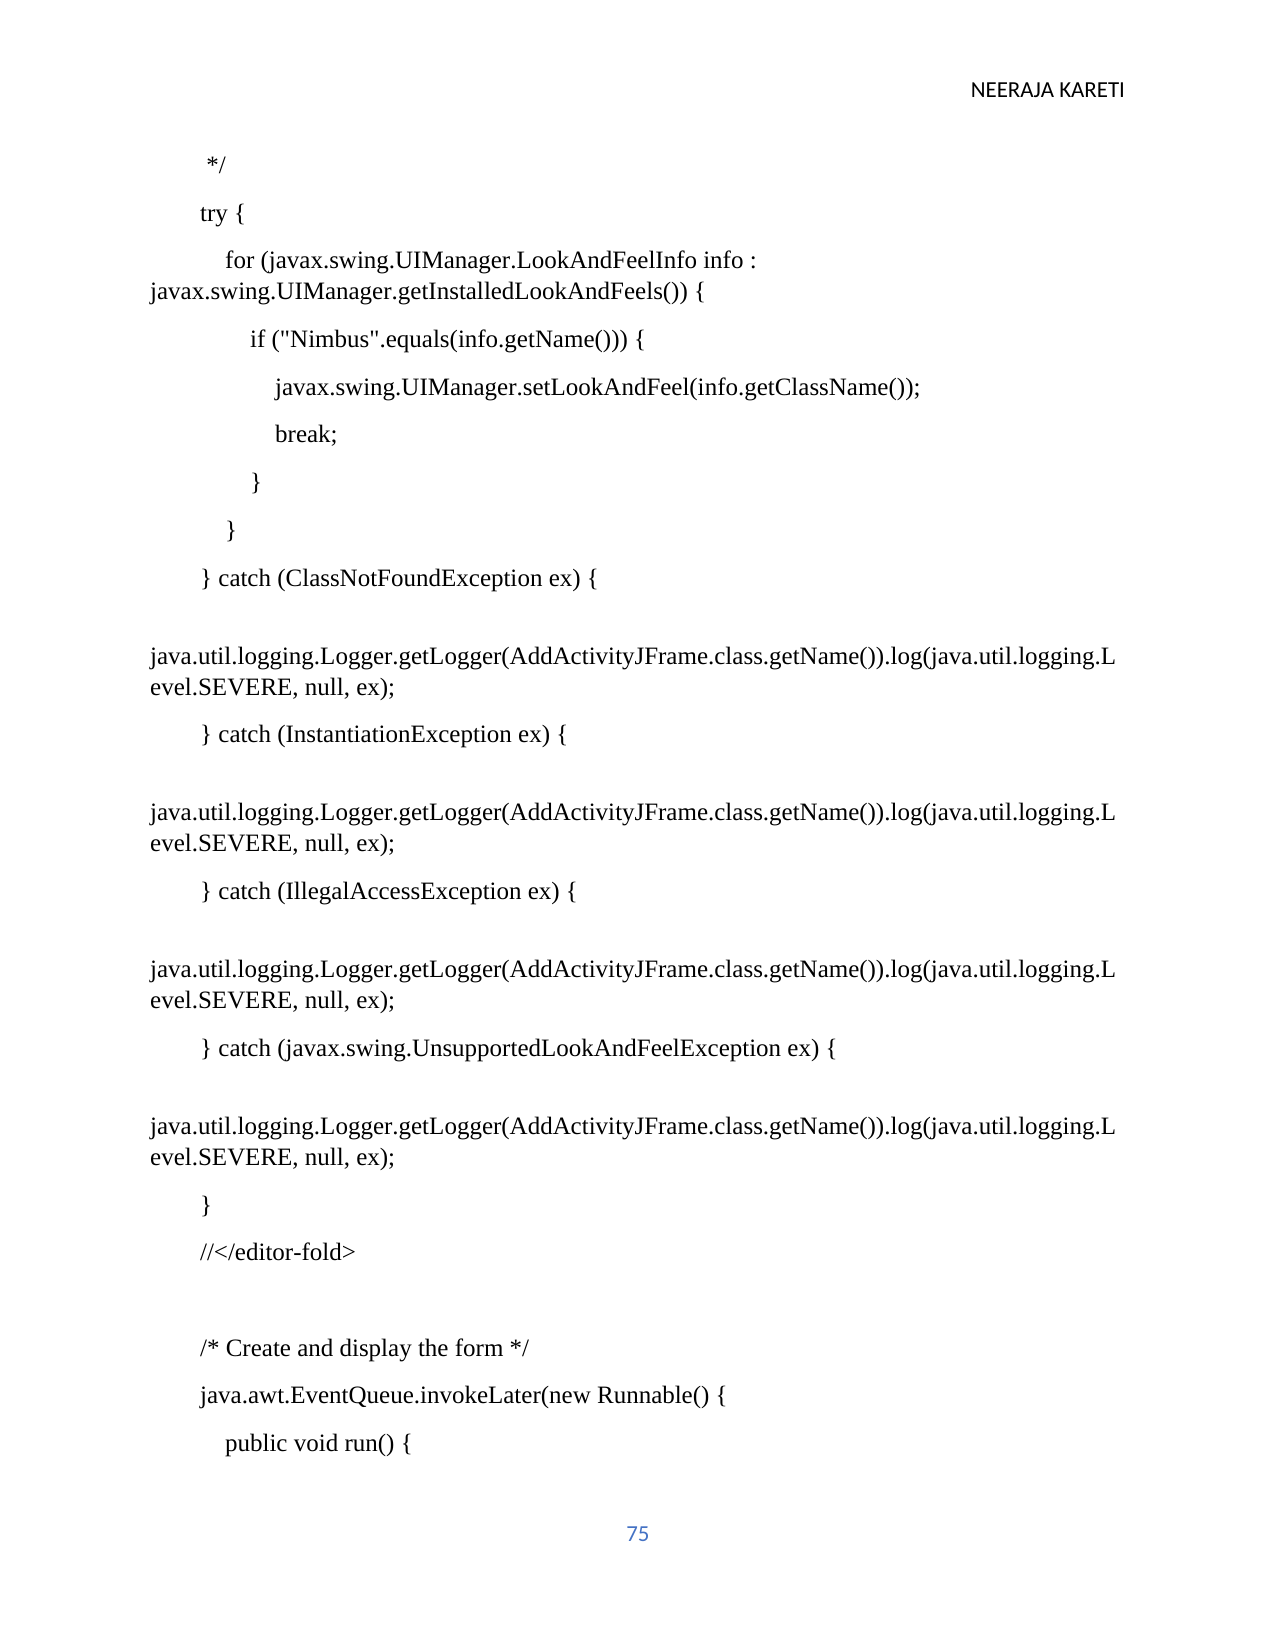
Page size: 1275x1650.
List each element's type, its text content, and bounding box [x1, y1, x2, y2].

text break; [150, 419, 1125, 448]
text java.util.logging.Logger.getLogger(AddActivityJFrame.class.getName()).log(java.util.logging.Level.SEVERE, null, ex); [150, 767, 1125, 857]
text for (javax.swing.UIManager.LookAndFeelInfo info : javax.swing.UIManager.getInstalledLookAndFeels()) { [150, 245, 1125, 305]
text java.util.logging.Logger.getLogger(AddActivityJFrame.class.getName()).log(java.util.logging.Level.SEVERE, null, ex); [150, 610, 1125, 701]
text } [150, 467, 1125, 496]
text } [150, 515, 1125, 544]
text javax.swing.UIManager.setLookAndFeel(info.getClassName()); [150, 372, 1125, 401]
text } catch (IllegalAccessException ex) { [150, 876, 1125, 905]
text if ("Nimbus".equals(info.getName())) { [150, 324, 1125, 353]
text java.util.logging.Logger.getLogger(AddActivityJFrame.class.getName()).log(java.util.logging.Level.SEVERE, null, ex); [150, 924, 1125, 1014]
text java.awt.EventQueue.invokeLater(new Runnable() { [150, 1381, 1125, 1409]
text } catch (ClassNotFoundException ex) { [150, 563, 1125, 591]
text try { [150, 198, 1125, 226]
text public void run() { [150, 1428, 1125, 1457]
text */ [150, 150, 1125, 179]
text } catch (InstantiationException ex) { [150, 719, 1125, 748]
text //</editor-fold> [150, 1237, 1125, 1266]
text java.util.logging.Logger.getLogger(AddActivityJFrame.class.getName()).log(java.util.logging.Level.SEVERE, null, ex); [150, 1081, 1125, 1171]
text } catch (javax.swing.UnsupportedLookAndFeelException ex) { [150, 1033, 1125, 1062]
text /* Create and display the form */ [150, 1333, 1125, 1362]
text } [150, 1190, 1125, 1218]
